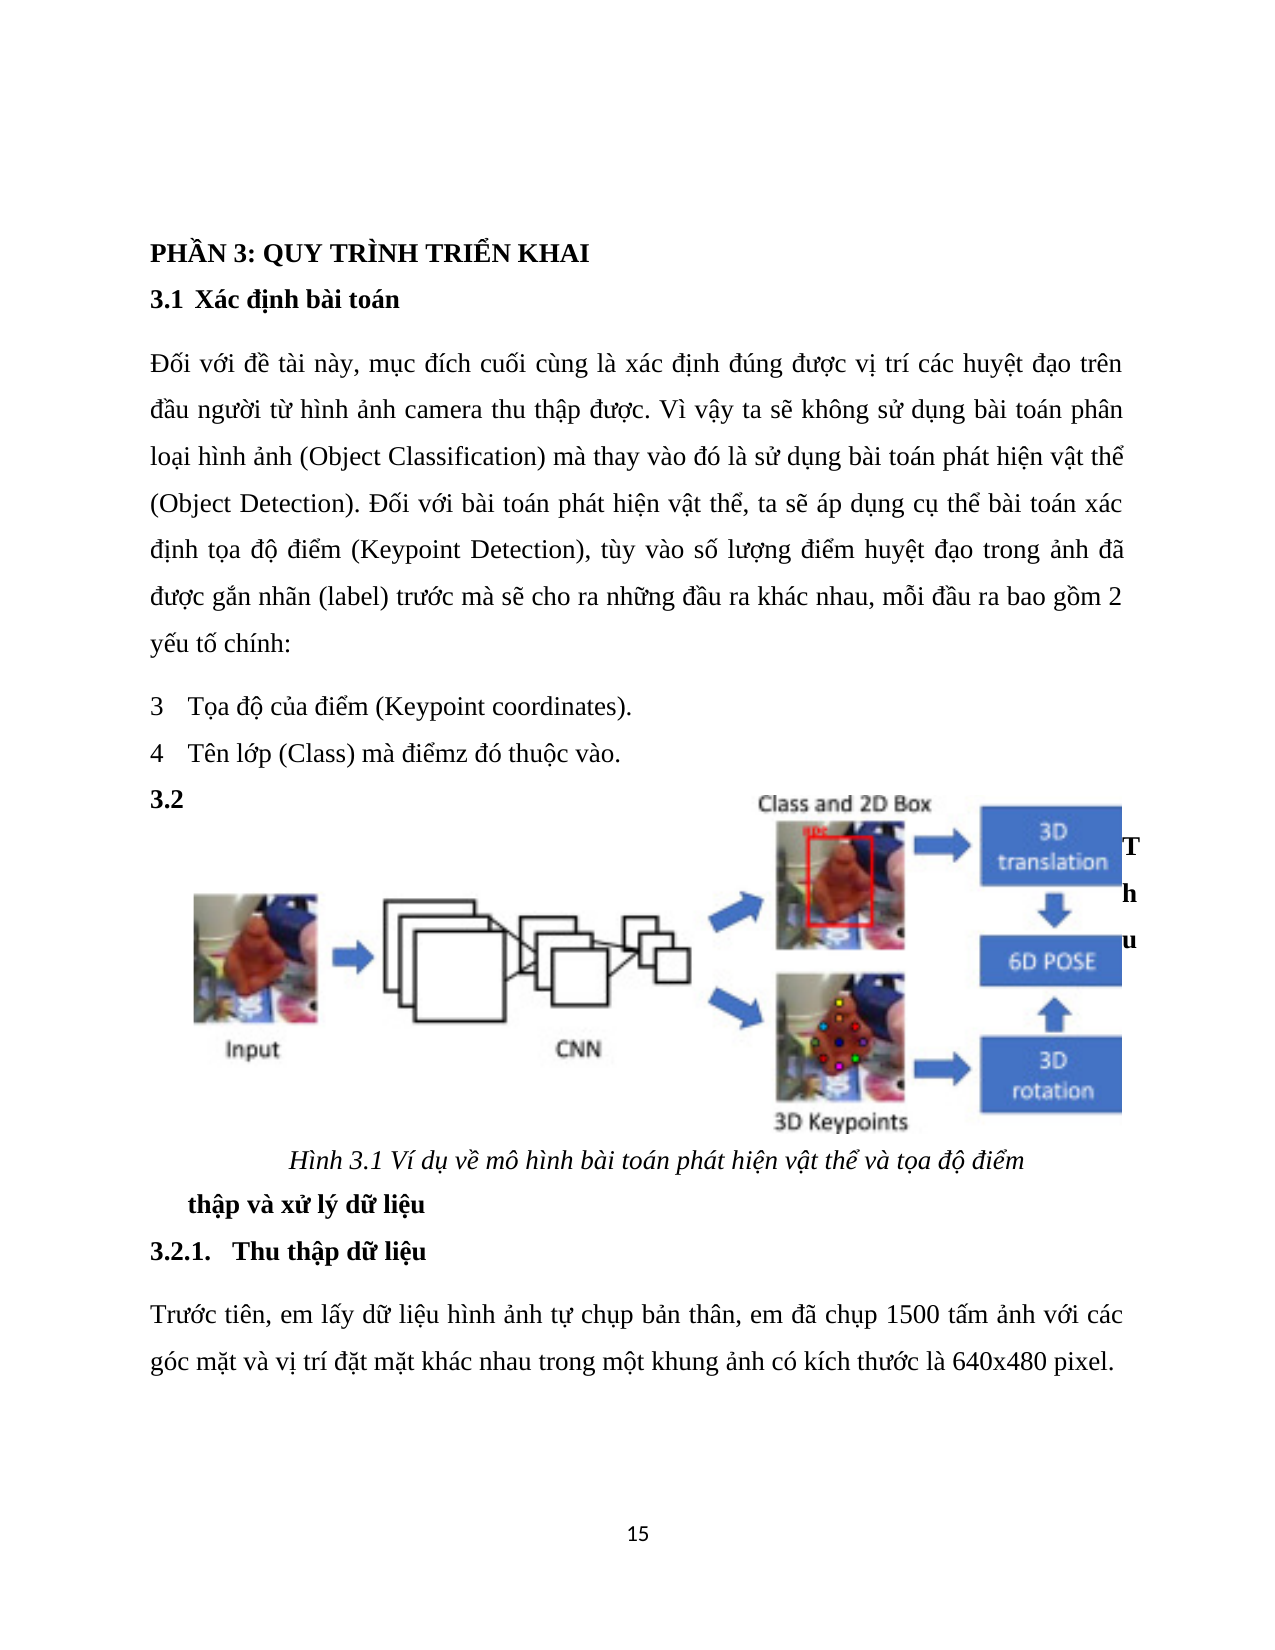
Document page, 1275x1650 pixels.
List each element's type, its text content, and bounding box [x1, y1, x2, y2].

subtitle PHẦN 3: QUY TRÌNH TRIỂN KHAI [150, 237, 1125, 268]
list Xác định bài toán [150, 283, 1125, 315]
list Tên lớp (Class) mà điểmz đó thuộc vào. [150, 737, 1125, 768]
list Thu thập dữ liệu [150, 1235, 1125, 1266]
text Trước tiên, em lấy dữ liệu hình ảnh tự chụp bản thân, em đã chụp 1500 tấm ảnh với các góc mặt và vị trí đặt mặt khác nhau trong một khung ảnh có kích thước là 640x480 pixel. [150, 1298, 1125, 1376]
text Đối với đề tài này, mục đích cuối cùng là xác định đúng được vị trí các huyệt đạo trên đầu người từ hình ảnh camera thu thập được. Vì vậy ta sẽ không sử dụng bài toán phân loại hình ảnh (Object Classification) mà thay vào đó là sử dụng bài toán phát hiện vật thể (Object Detection). Đối với bài toán phát hiện vật thể, ta sẽ áp dụng cụ thể bài toán xác định tọa độ điểm (Keypoint Detection), tùy vào số lượng điểm huyệt đạo trong ảnh đã được gắn nhãn (label) trước mà sẽ cho ra những đầu ra khác nhau, mỗi đầu ra bao gồm 2 yếu tố chính: [150, 347, 1125, 658]
list Tọa độ của điểm (Keypoint coordinates). [150, 690, 1125, 721]
picture [190, 795, 1121, 1133]
